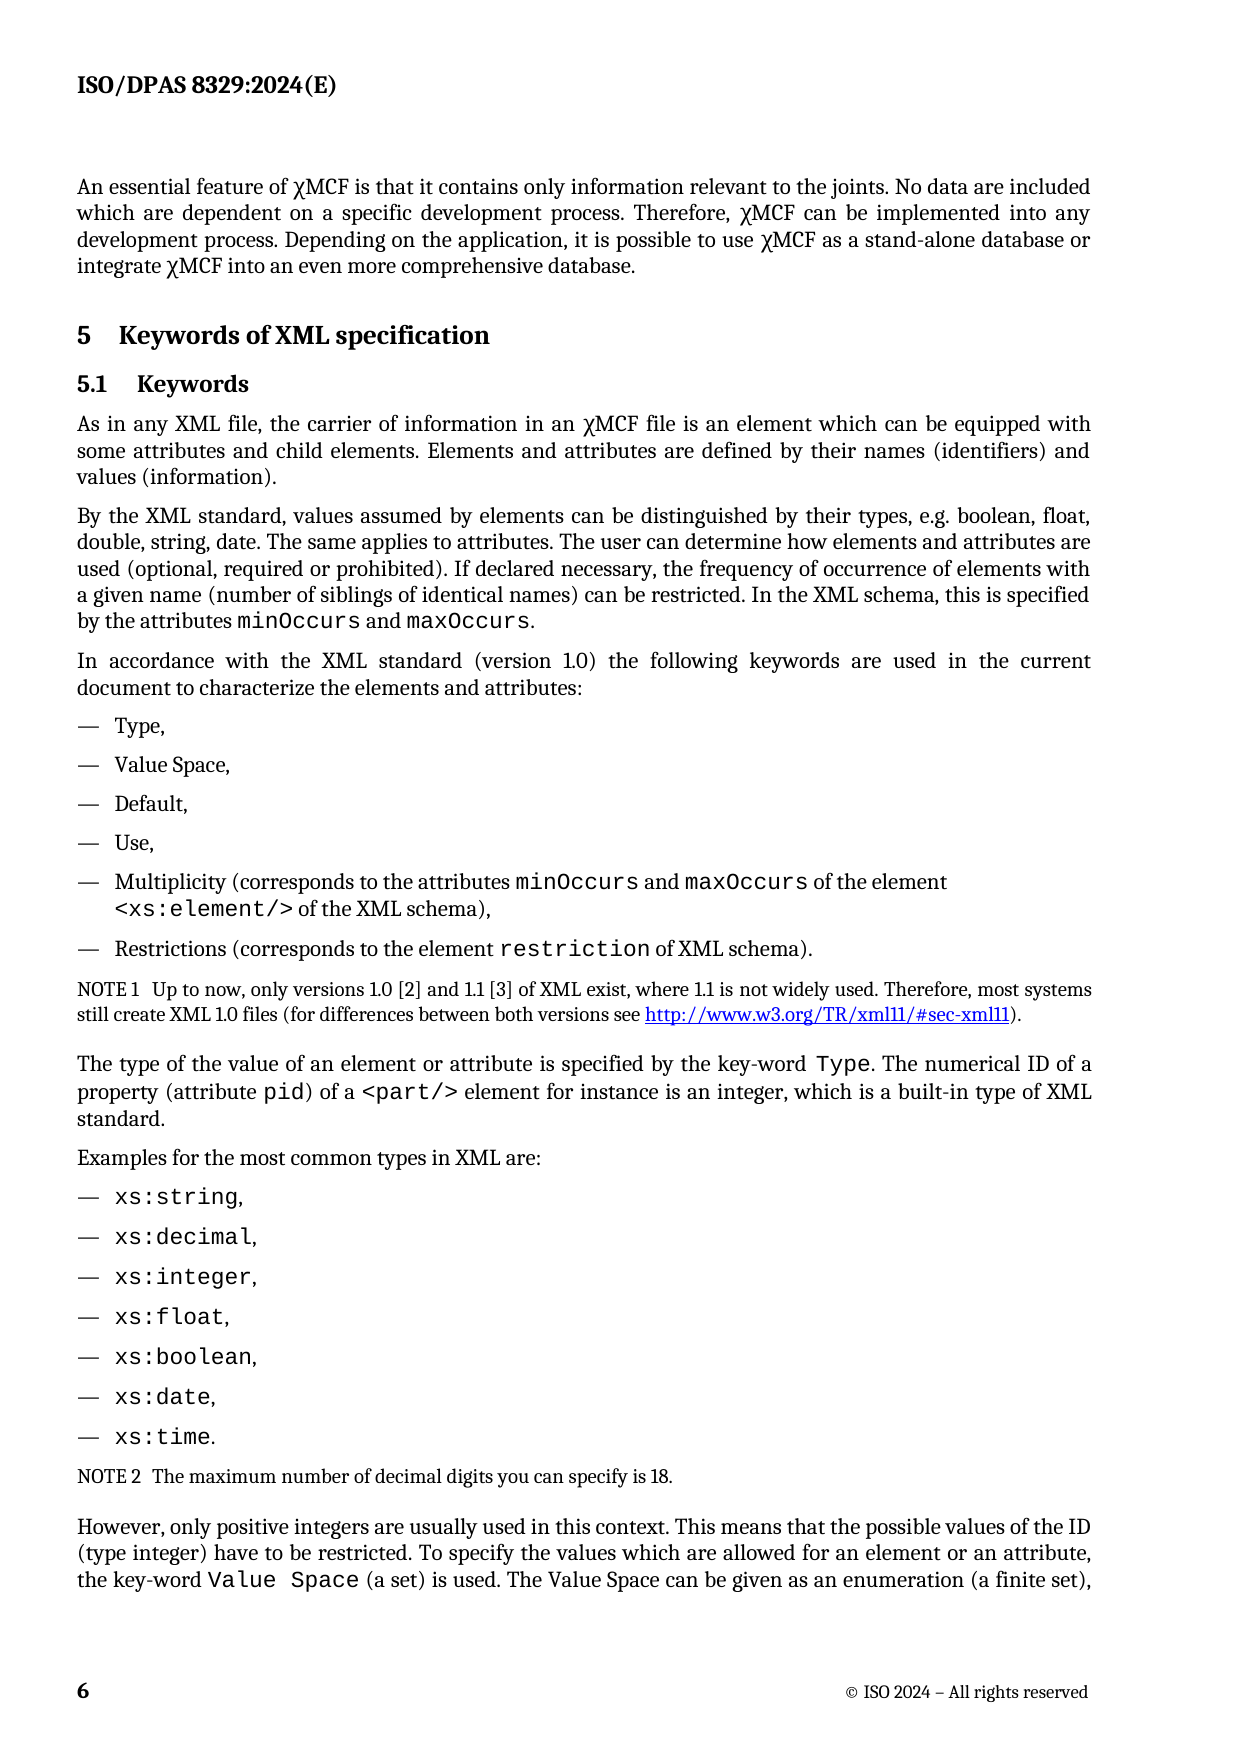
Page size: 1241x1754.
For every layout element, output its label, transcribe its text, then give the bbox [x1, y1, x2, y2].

text An essential feature of χMCF is that it contains only information relevant to the joints. No data are included which are dependent on a specific development process. Therefore, χMCF can be implemented into any development process. Depending on the application, it is possible to use χMCF as a stand-alone database or integrate χMCF into an even more comprehensive database. [77, 174, 1092, 279]
list xs:integer, [77, 1264, 1092, 1291]
text NOTE 2 The maximum number of decimal digits you can specify is 18. [77, 1464, 1092, 1489]
subtitle Keywords [77, 370, 1092, 398]
list xs:float, [77, 1304, 1092, 1331]
list xs:date, [77, 1384, 1092, 1411]
subtitle Keywords of XML specification [77, 320, 1092, 351]
text Examples for the most common types in XML are: [77, 1145, 1092, 1171]
text In accordance with the XML standard (version 1.0) the following keywords are used in the current document to characterize the elements and attributes: [77, 648, 1092, 701]
list Use, [77, 830, 1092, 856]
list Type, [77, 713, 1092, 739]
list xs:boolean, [77, 1344, 1092, 1371]
list Restrictions (corresponds to the element restriction of XML schema). [77, 936, 1092, 964]
text By the XML standard, values assumed by elements can be distinguished by their types, e.g. boolean, float, double, string, date. The same applies to attributes. The user can determine how elements and attributes are used (optional, required or prohibited). If declared necessary, the frequency of occurrence of elements with a given name (number of siblings of identical names) can be restricted. In the XML schema, this is specified by the attributes minOccurs and maxOccurs. [77, 503, 1092, 636]
list xs:decimal, [77, 1224, 1092, 1251]
list Default, [77, 791, 1092, 817]
list Value Space, [77, 752, 1092, 778]
list xs:time. [77, 1424, 1092, 1451]
list xs:string, [77, 1184, 1092, 1211]
text As in any XML file, the carrier of information in an χMCF file is an element which can be equipped with some attributes and child elements. Elements and attributes are defined by their names (identifiers) and values (information). [77, 411, 1092, 490]
text NOTE 1 Up to now, only versions 1.0 and 1.1 of XML exist, where 1.1 is not widely used. Therefore, most systems still create XML 1.0 files (for differences between both versions see http://www.w3.org/TR/xml11/#sec-xml11). [77, 976, 1092, 1026]
list Multiplicity (corresponds to the attributes minOccurs and maxOccurs of the element <xs:element/> of the XML schema), [77, 869, 1092, 924]
text The type of the value of an element or attribute is specified by the key-word Type. The numerical ID of a property (attribute pid) of a <part/> element for instance is an integer, which is a built-in type of XML standard. [77, 1051, 1092, 1132]
